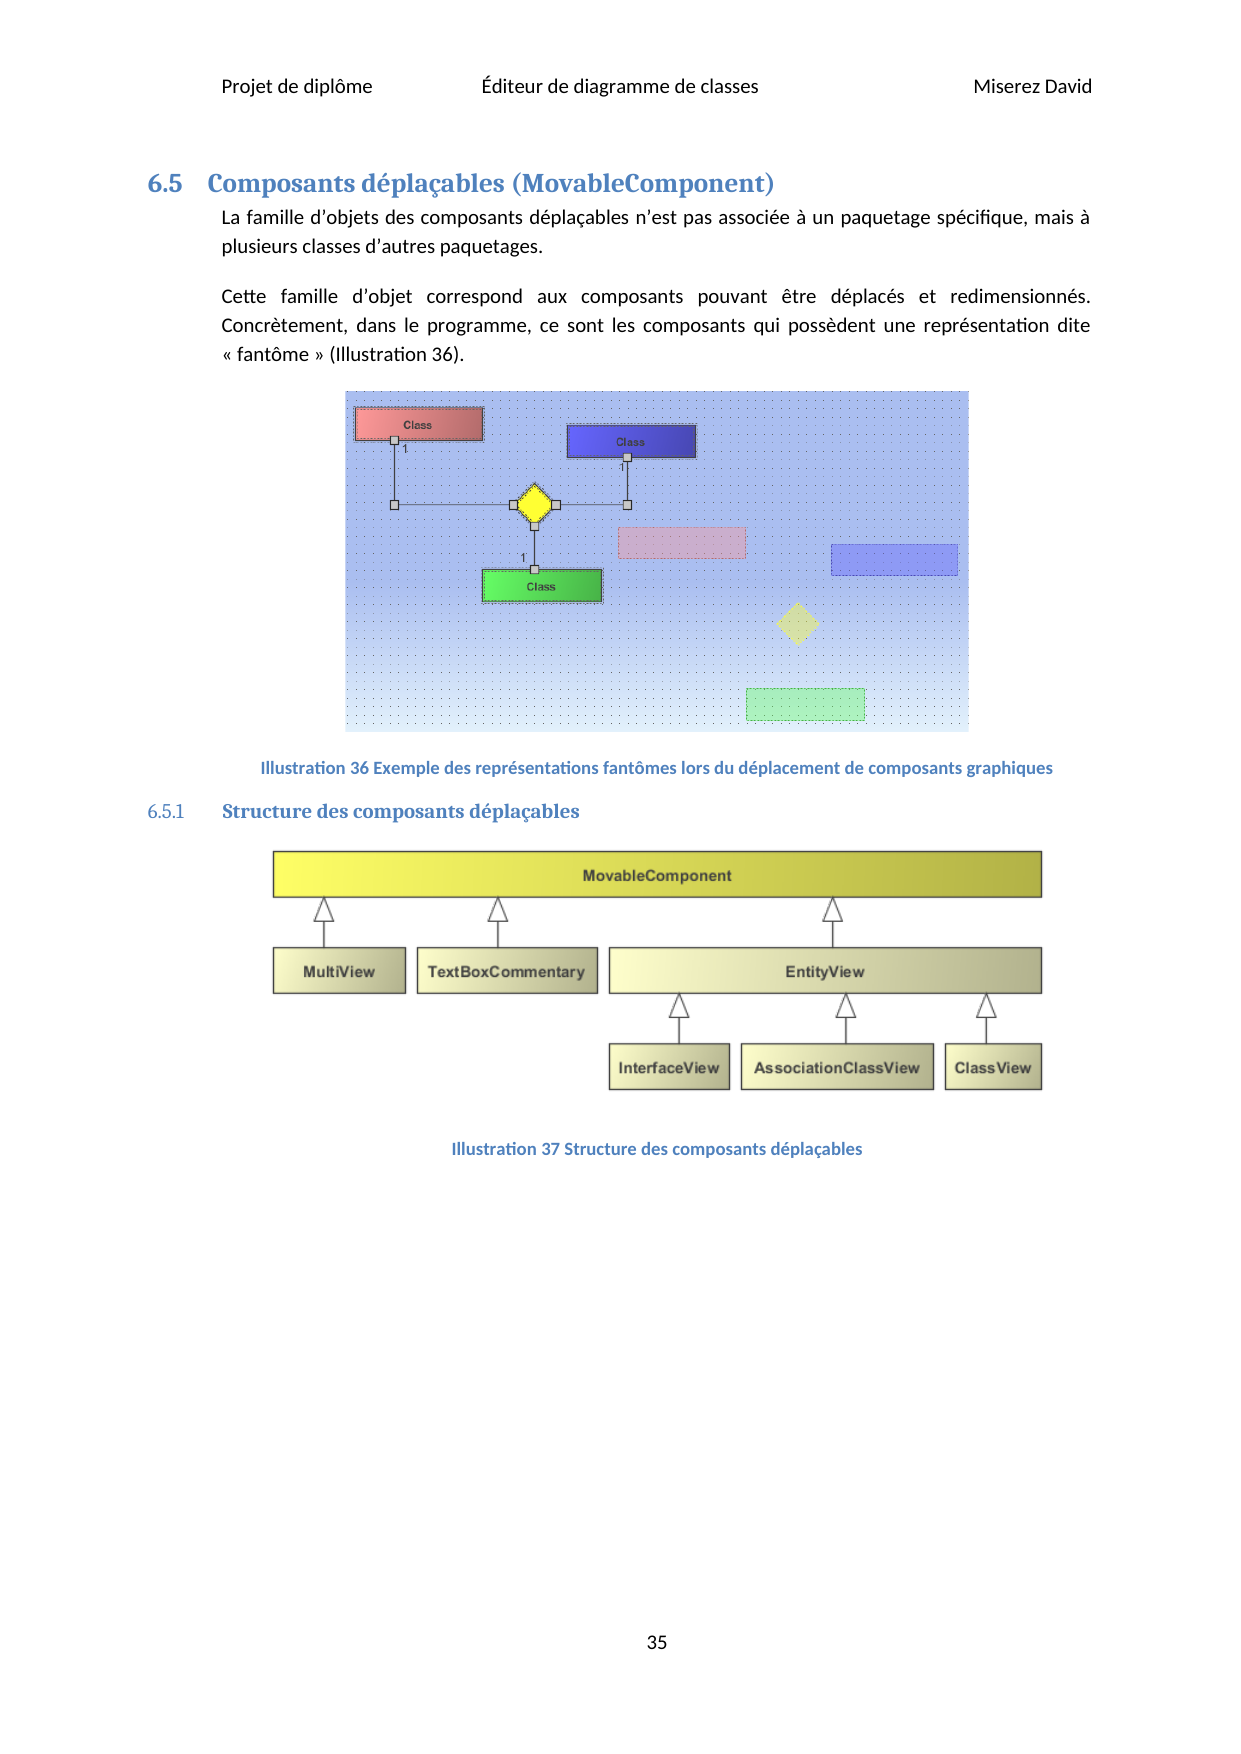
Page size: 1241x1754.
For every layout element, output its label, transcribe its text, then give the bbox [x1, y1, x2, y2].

picture [345, 391, 969, 732]
text Illustration 37 Structure des composants déplaçables [221, 1138, 1093, 1161]
text Illustration 36 Exemple des représentations fantômes lors du déplacement de composants graphiques [221, 756, 1093, 779]
text La famille d’objets des composants déplaçables n’est pas associée à un paquetage spécifique, mais à plusieurs classes d’autres paquetages. [221, 204, 1093, 259]
subtitle Structure des composants déplaçables [148, 800, 1093, 824]
text Cette famille d’objet correspond aux composants pouvant être déplacés et redimensionnés. Concrètement, dans le programme, ce sont les composants qui possèdent une représentation dite « fantôme » (Illustration 36). [221, 283, 1093, 367]
subtitle Composants déplaçables (MovableComponent) [148, 168, 1093, 199]
picture [249, 827, 1065, 1113]
